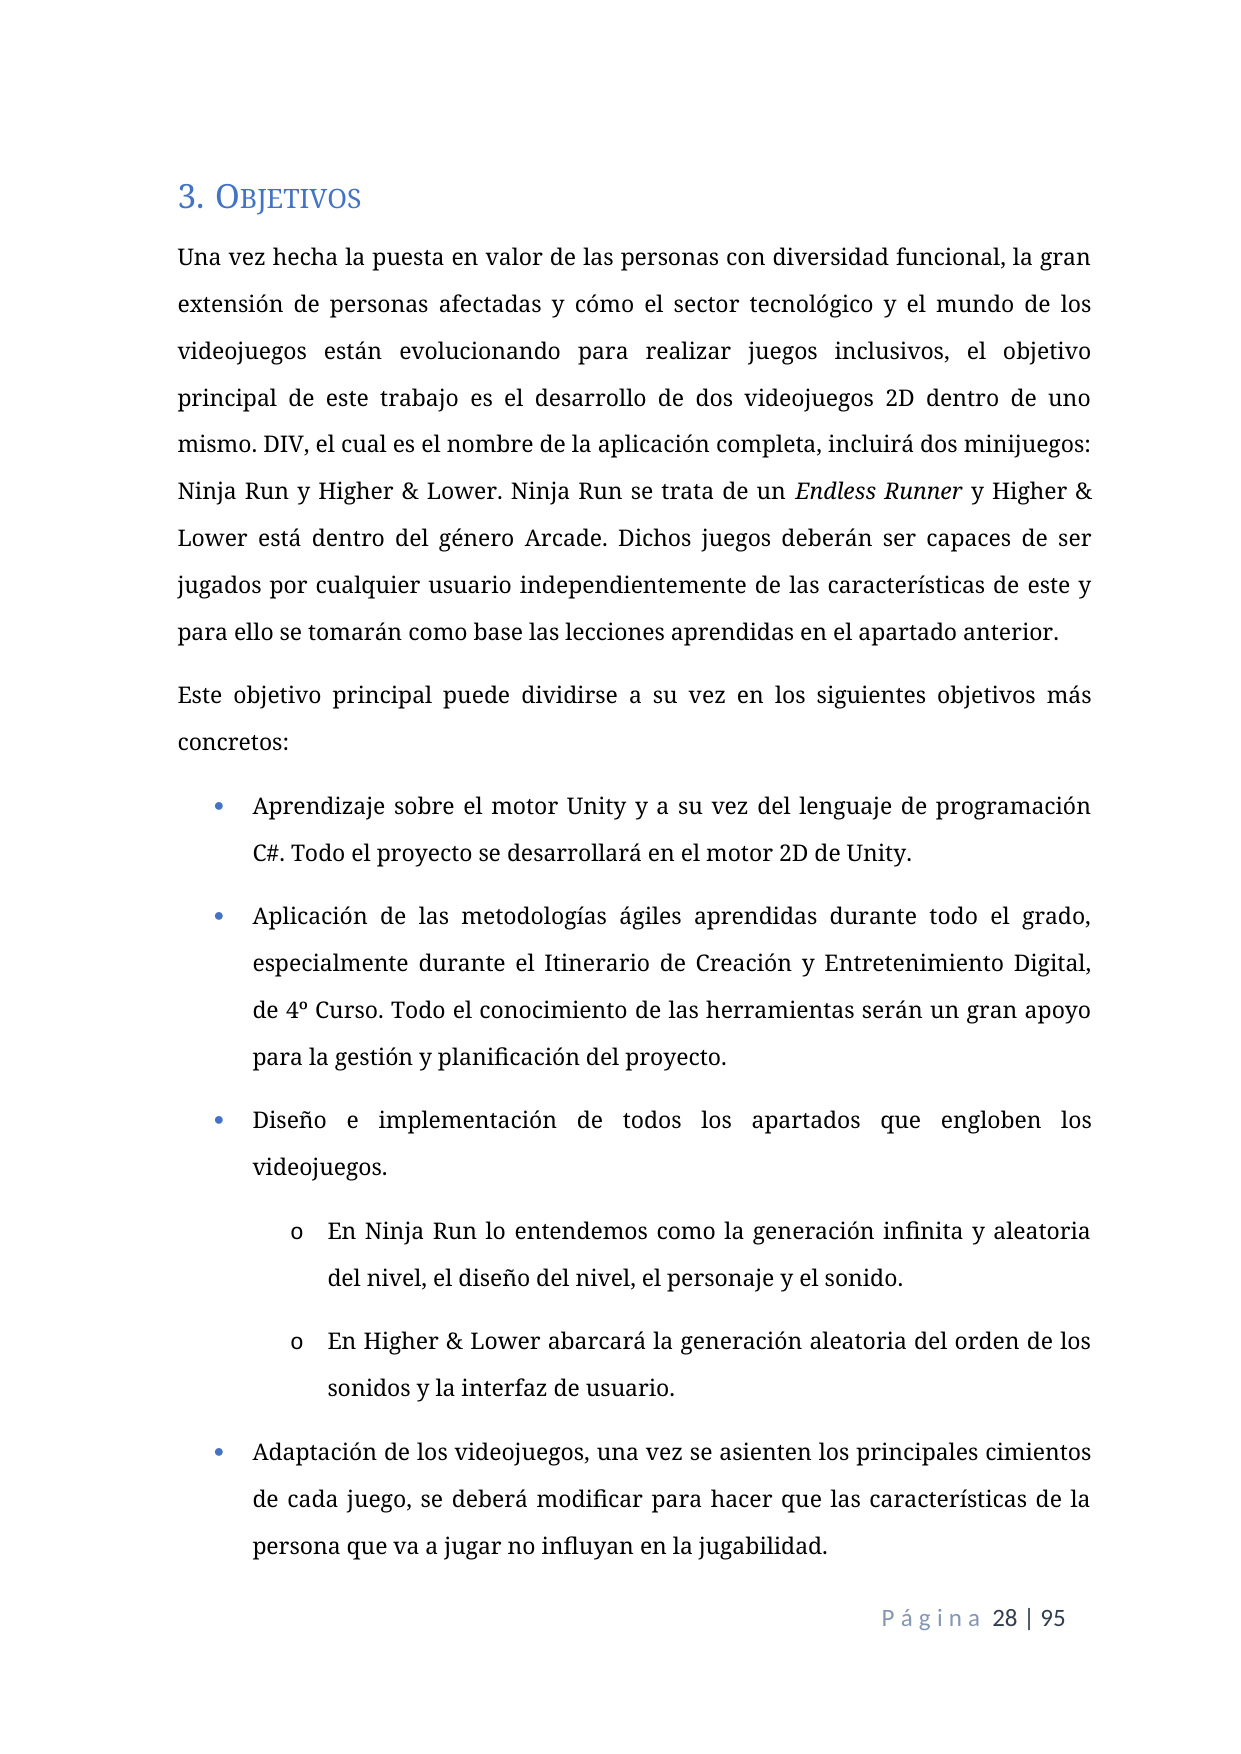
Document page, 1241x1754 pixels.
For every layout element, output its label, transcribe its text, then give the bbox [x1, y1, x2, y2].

list Objetivos [177, 173, 1092, 218]
list En Ninja Run lo entendemos como la generación infinita y aleatoria del nivel, el diseño del nivel, el personaje y el sonido. [290, 1215, 1092, 1293]
text Una vez hecha la puesta en valor de las personas con diversidad funcional, la gran extensión de personas afectadas y cómo el sector tecnológico y el mundo de los videojuegos están evolucionando para realizar juegos inclusivos, el objetivo principal de este trabajo es el desarrollo de dos videojuegos 2D dentro de uno mismo. DIV, el cual es el nombre de la aplicación completa, incluirá dos minijuegos: Ninja Run y Higher & Lower. Ninja Run se trata de un Endless Runner y Higher & Lower está dentro del género Arcade. Dichos juegos deberán ser capaces de ser jugados por cualquier usuario independientemente de las características de este y para ello se tomarán como base las lecciones aprendidas en el apartado anterior. [177, 241, 1092, 647]
list Aplicación de las metodologías ágiles aprendidas durante todo el grado, especialmente durante el Itinerario de Creación y Entretenimiento Digital, de 4º Curso. Todo el conocimiento de las herramientas serán un gran apoyo para la gestión y planificación del proyecto. [215, 900, 1092, 1072]
list Diseño e implementación de todos los apartados que engloben los videojuegos. [215, 1104, 1092, 1182]
list Aprendizaje sobre el motor Unity y a su vez del lenguaje de programación C#. Todo el proyecto se desarrollará en el motor 2D de Unity. [215, 790, 1092, 868]
list En Higher & Lower abarcará la generación aleatoria del orden de los sonidos y la interfaz de usuario. [290, 1325, 1092, 1403]
list Adaptación de los videojuegos, una vez se asienten los principales cimientos de cada juego, se deberá modificar para hacer que las características de la persona que va a jugar no influyan en la jugabilidad. [215, 1436, 1092, 1561]
text Este objetivo principal puede dividirse a su vez en los siguientes objetivos más concretos: [177, 679, 1092, 757]
